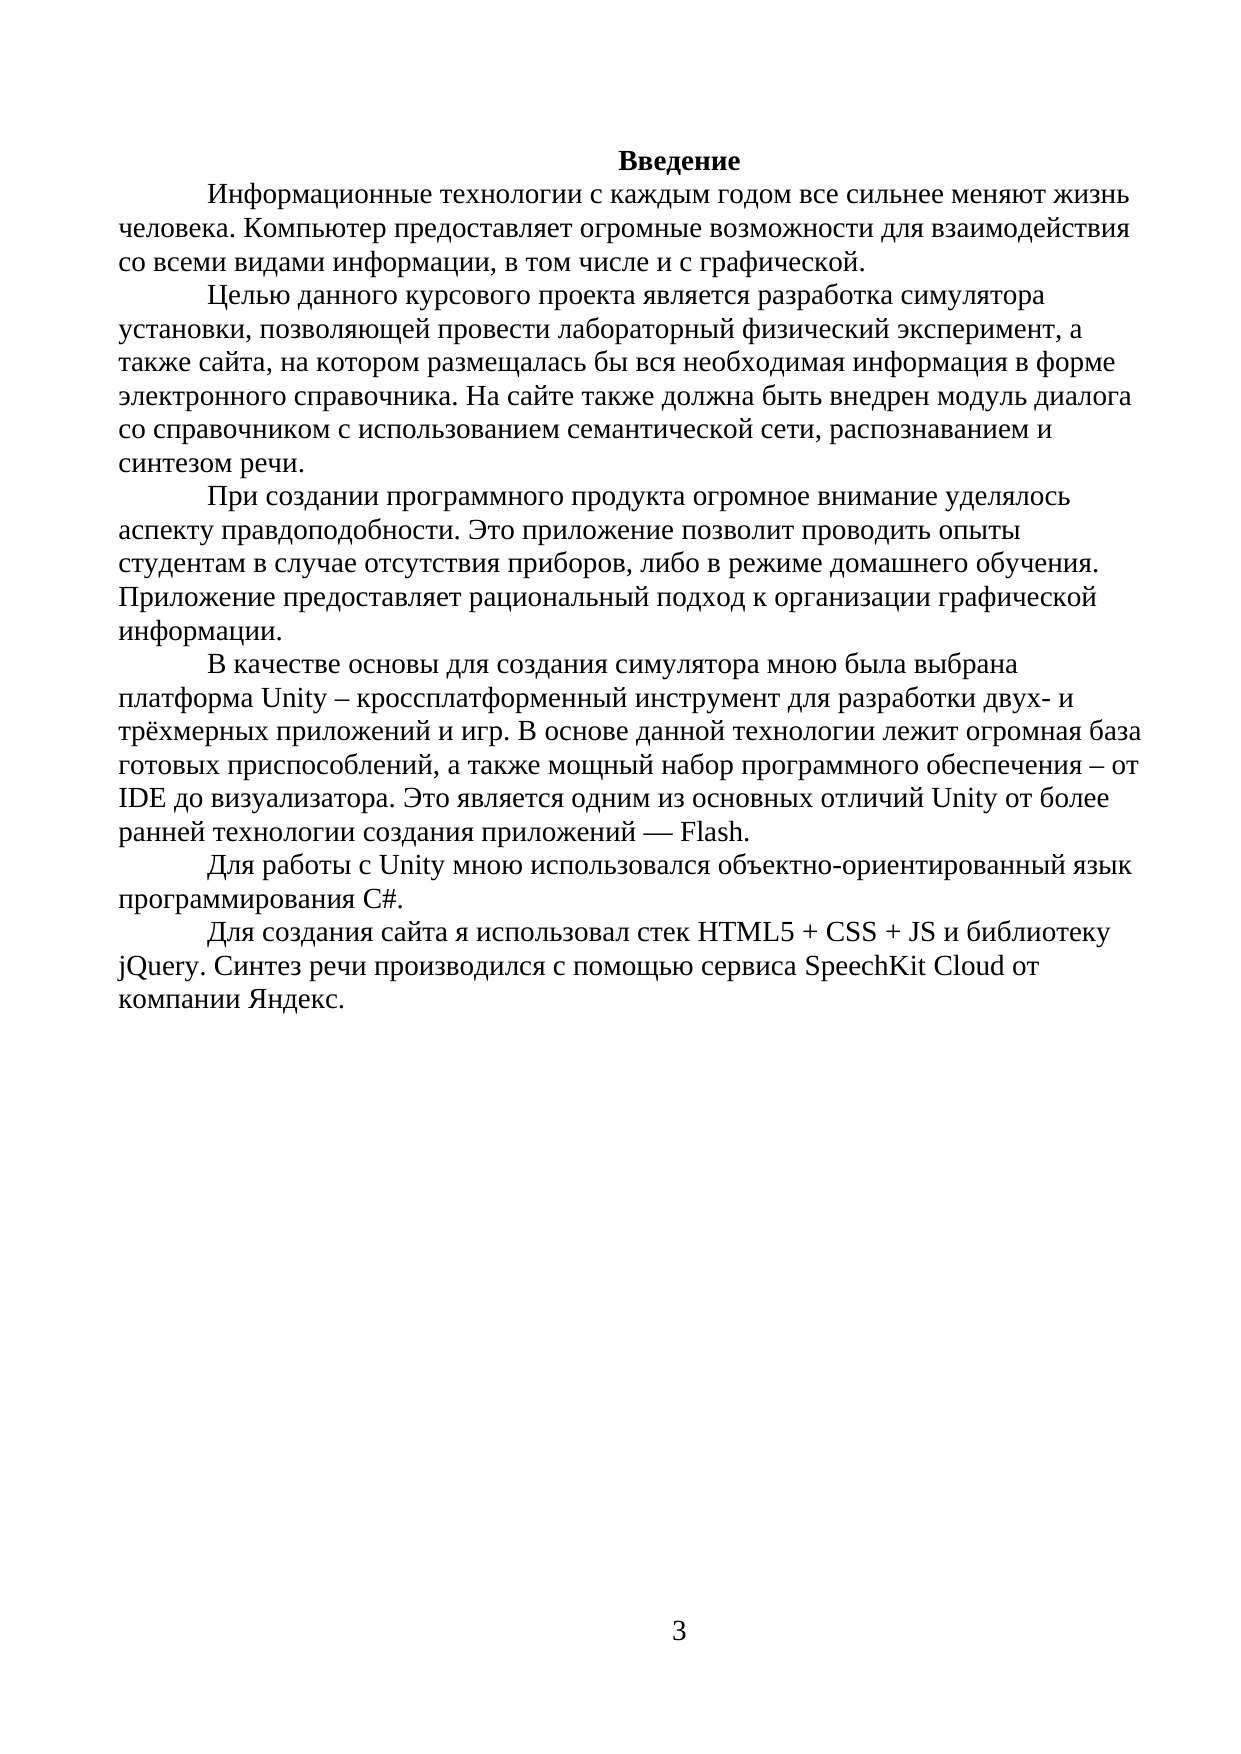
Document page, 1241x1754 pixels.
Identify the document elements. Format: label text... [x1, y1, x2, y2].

text В качестве основы для создания симулятора мною была выбрана платформа Unity – кроссплатформенный инструмент для разработки двух- и трёхмерных приложений и игр. В основе данной технологии лежит огромная база готовых приспособлений, а также мощный набор программного обеспечения – от IDE до визуализатора. Это является одним из основных отличий Unity от более ранней технологии создания приложений — Flash. [118, 646, 1152, 847]
text Целью данного курсового проекта является разработка симулятора установки, позволяющей провести лабораторный физический эксперимент, а также сайта, на котором размещалась бы вся необходимая информация в форме электронного справочника. На сайте также должна быть внедрен модуль диалога со справочником с использованием семантической сети, распознаванием и синтезом речи. [118, 277, 1152, 478]
text Для создания сайта я использовал стек HTML5 + CSS + JS и библиотеку jQuery. Синтез речи производился с помощью сервиса SpeechKit Cloud от компании Яндекс. [118, 914, 1152, 1015]
text Для работы с Unity мною использовался объектно-ориентированный язык программирования С#. [118, 847, 1152, 914]
text При создании программного продукта огромное внимание уделялось аспекту правдоподобности. Это приложение позволит проводить опыты студентам в случае отсутствия приборов, либо в режиме домашнего обучения. Приложение предоставляет рациональный подход к организации графической информации. [118, 478, 1152, 646]
text Информационные технологии с каждым годом все сильнее меняют жизнь человека. Компьютер предоставляет огромные возможности для взаимодействия со всеми видами информации, в том числе и с графической. [118, 177, 1152, 277]
subtitle Введение [118, 143, 1152, 177]
